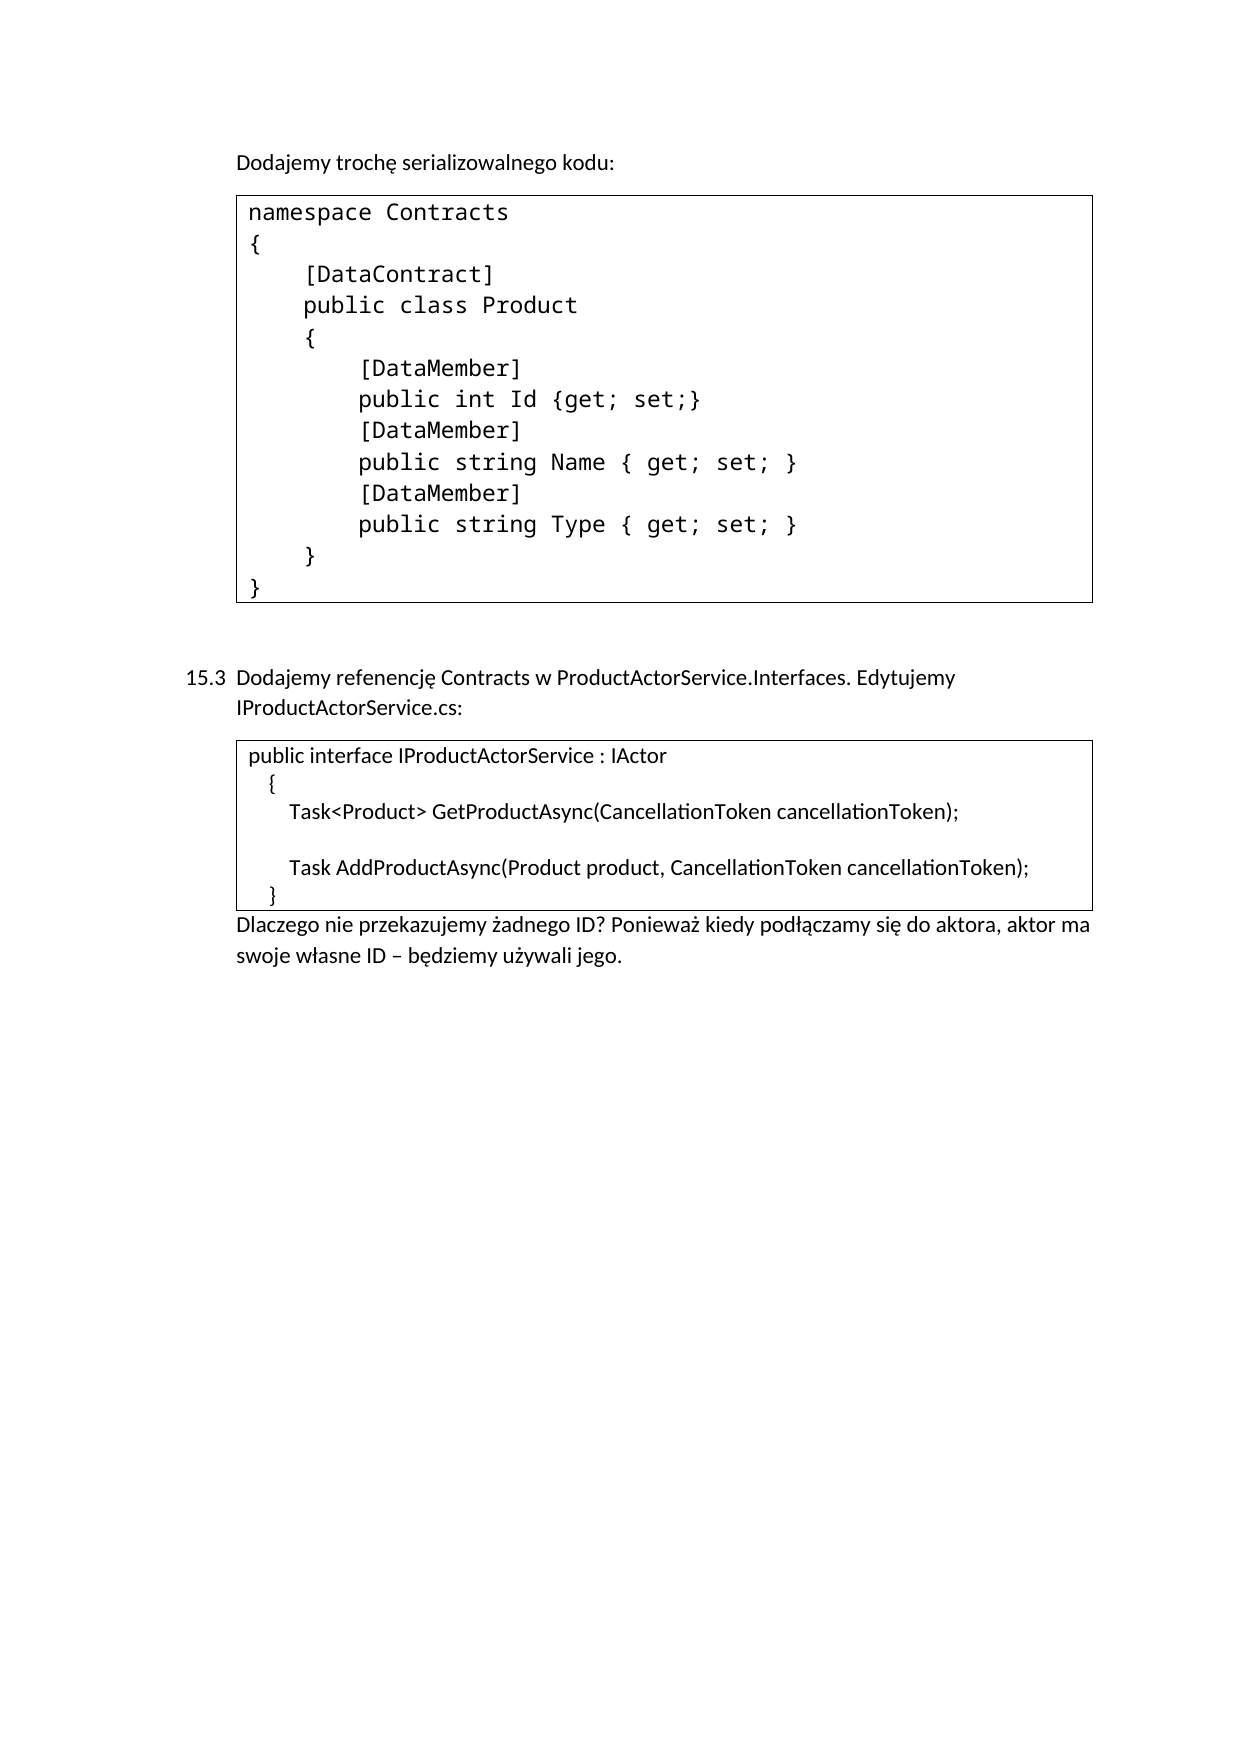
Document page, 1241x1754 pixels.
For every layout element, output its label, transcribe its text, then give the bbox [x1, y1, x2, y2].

list Dlaczego nie przekazujemy żadnego ID? Ponieważ kiedy podłączamy się do aktora, aktor ma swoje własne ID – będziemy używali jego. [236, 911, 1093, 969]
table_header public interface IProductActorService : IActor { Task<Product> GetProductAsync(CancellationToken cancellationToken); Task AddProductAsync(Product product, CancellationToken cancellationToken); } [237, 741, 1092, 909]
list Dodajemy trochę serializowalnego kodu: [236, 148, 1093, 176]
table_header namespace Contracts { [DataContract] public class Product { [DataMember] public int Id {get; set;} [DataMember] public string Name { get; set; } [DataMember] public string Type { get; set; } } } [237, 196, 1092, 602]
list Dodajemy refenencję Contracts w ProductActorService.Interfaces. Edytujemy IProductActorService.cs: [185, 663, 1093, 721]
